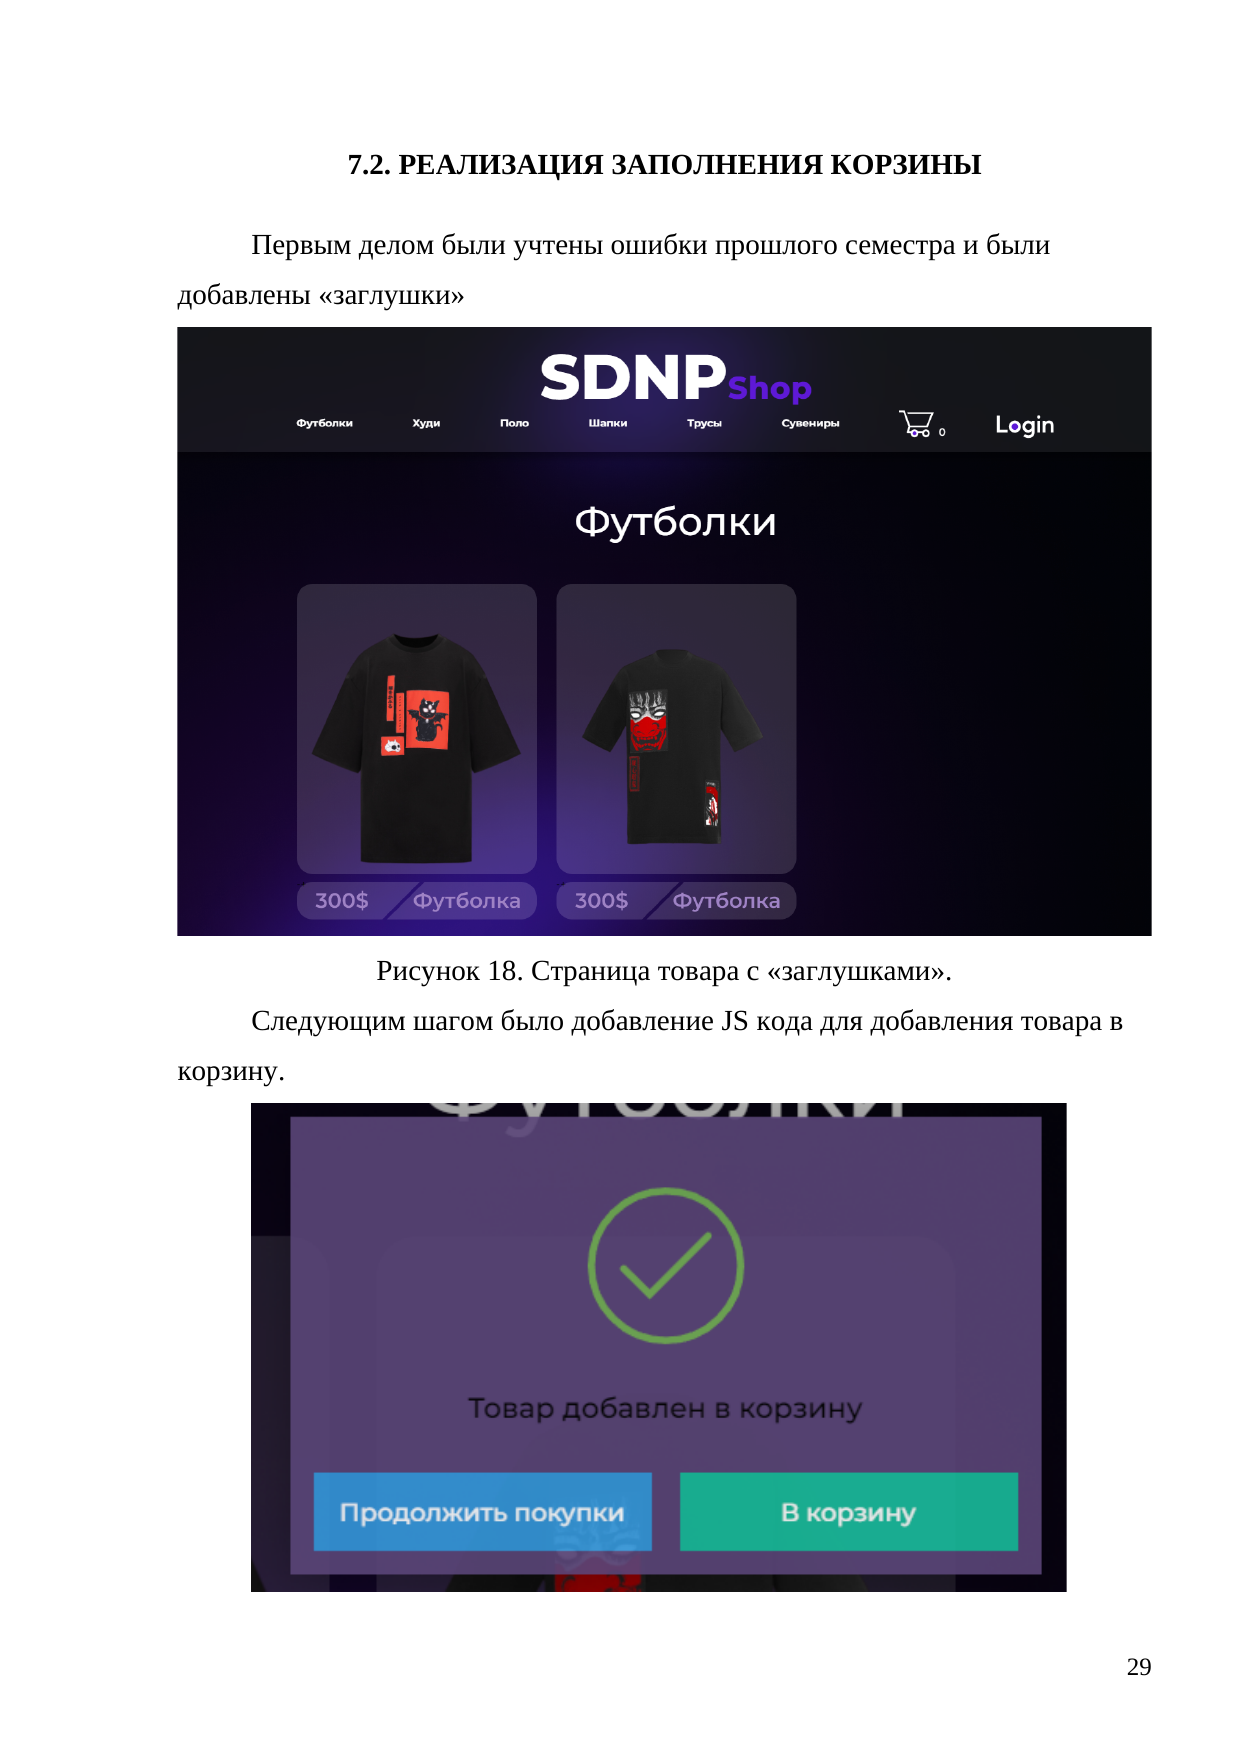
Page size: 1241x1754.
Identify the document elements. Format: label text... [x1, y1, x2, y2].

text Первым делом были учтены ошибки прошлого семестра и были добавлены «заглушки» [177, 227, 1152, 311]
text Рисунок 18. Страница товара с «заглушками». [177, 936, 1152, 986]
picture [177, 327, 1152, 936]
text Следующим шагом было добавление JS кода для добавления товара в корзину. [177, 1003, 1152, 1087]
picture [251, 1103, 1067, 1592]
subtitle 7.2. РЕАЛИЗАЦИЯ заполнения корзины [177, 147, 1152, 181]
